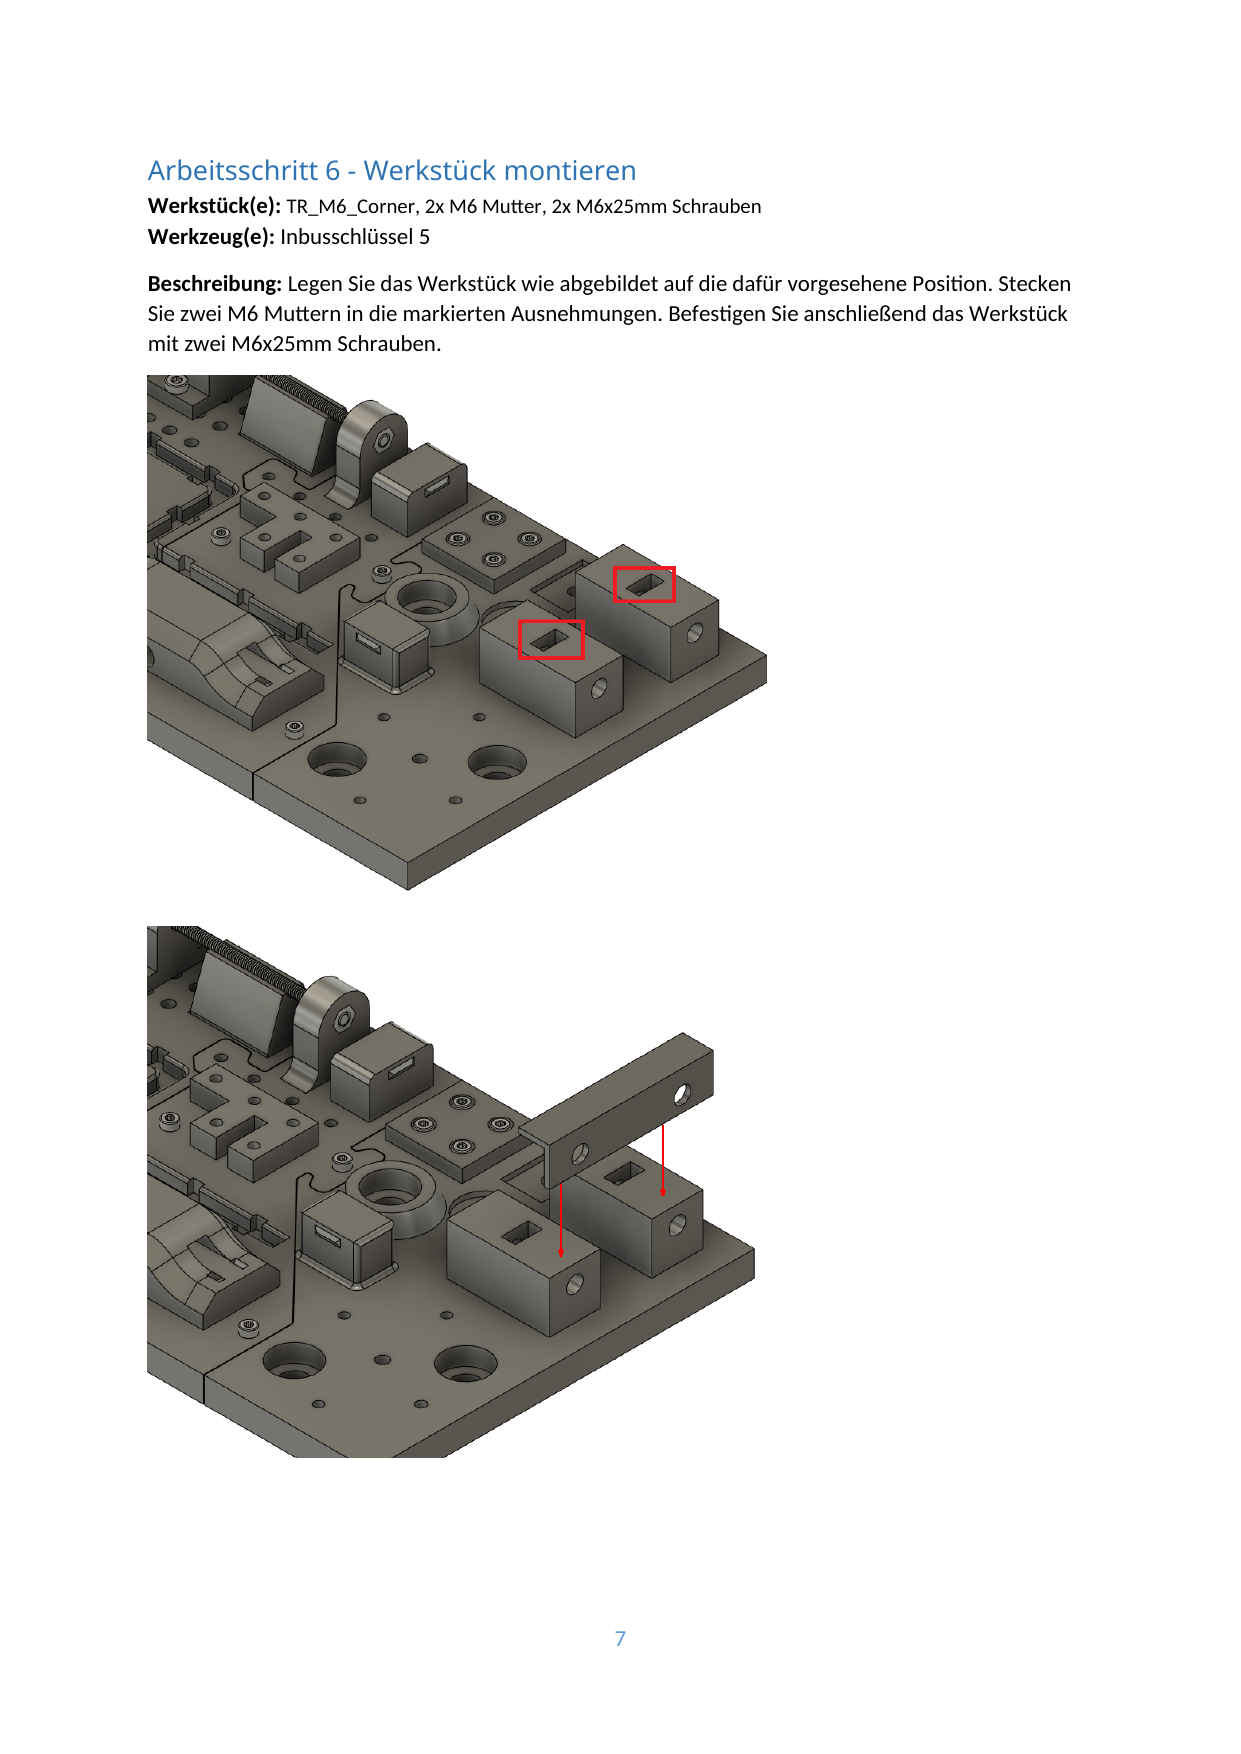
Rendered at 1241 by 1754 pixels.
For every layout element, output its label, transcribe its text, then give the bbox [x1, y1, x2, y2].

text Beschreibung: Legen Sie das Werkstück wie abgebildet auf die dafür vorgesehene Position. Stecken Sie zwei M6 Muttern in die markierten Ausnehmungen. Befestigen Sie anschließend das Werkstück mit zwei M6x25mm Schrauben. [148, 269, 1093, 357]
picture [147, 926, 1093, 1458]
text Werkstück(e): TR_M6_Corner, 2x M6 Mutter, 2x M6x25mm Schrauben Werkzeug(e): Inbusschlüssel 5 [148, 192, 1093, 250]
picture [147, 375, 1093, 908]
subtitle Arbeitsschritt 6 - Werkstück montieren [148, 152, 1093, 189]
